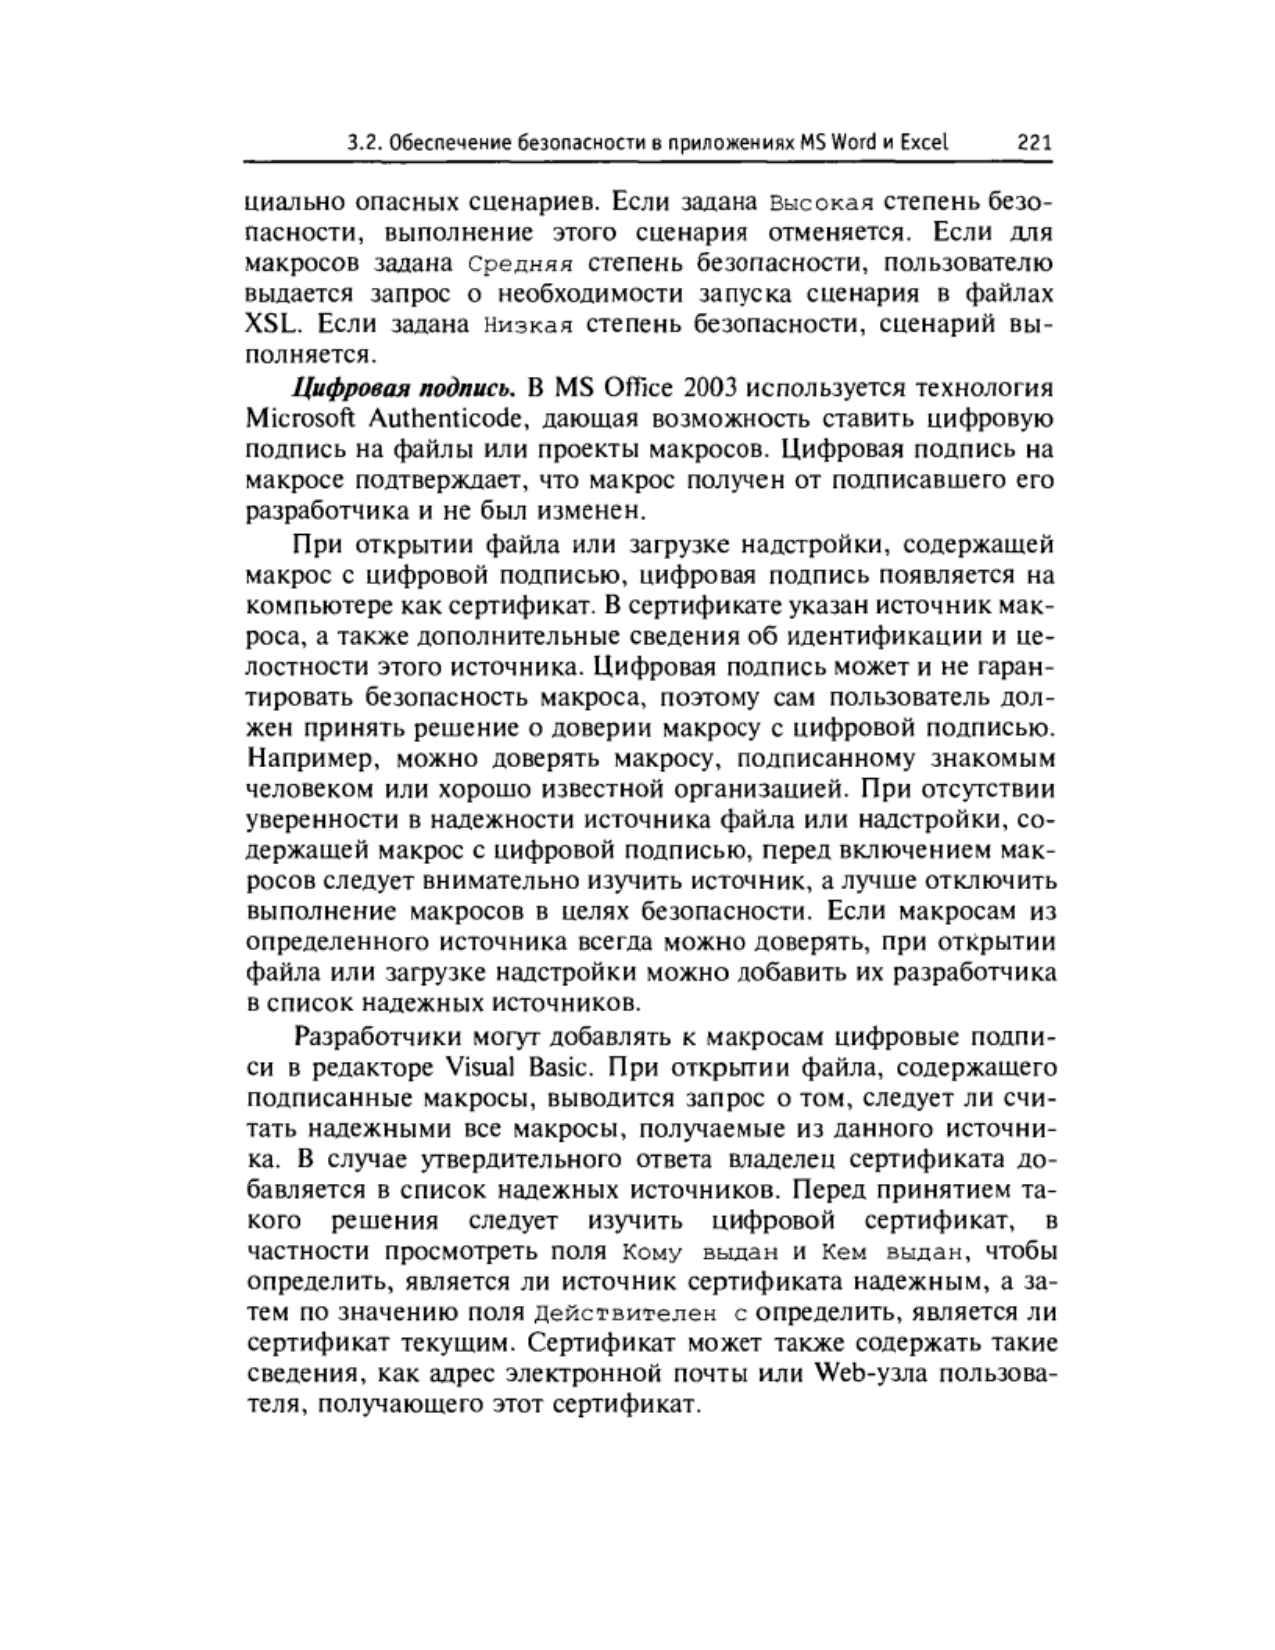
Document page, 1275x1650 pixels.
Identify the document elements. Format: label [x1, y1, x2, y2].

picture [177, 118, 1101, 1452]
text [177, 118, 1186, 1457]
